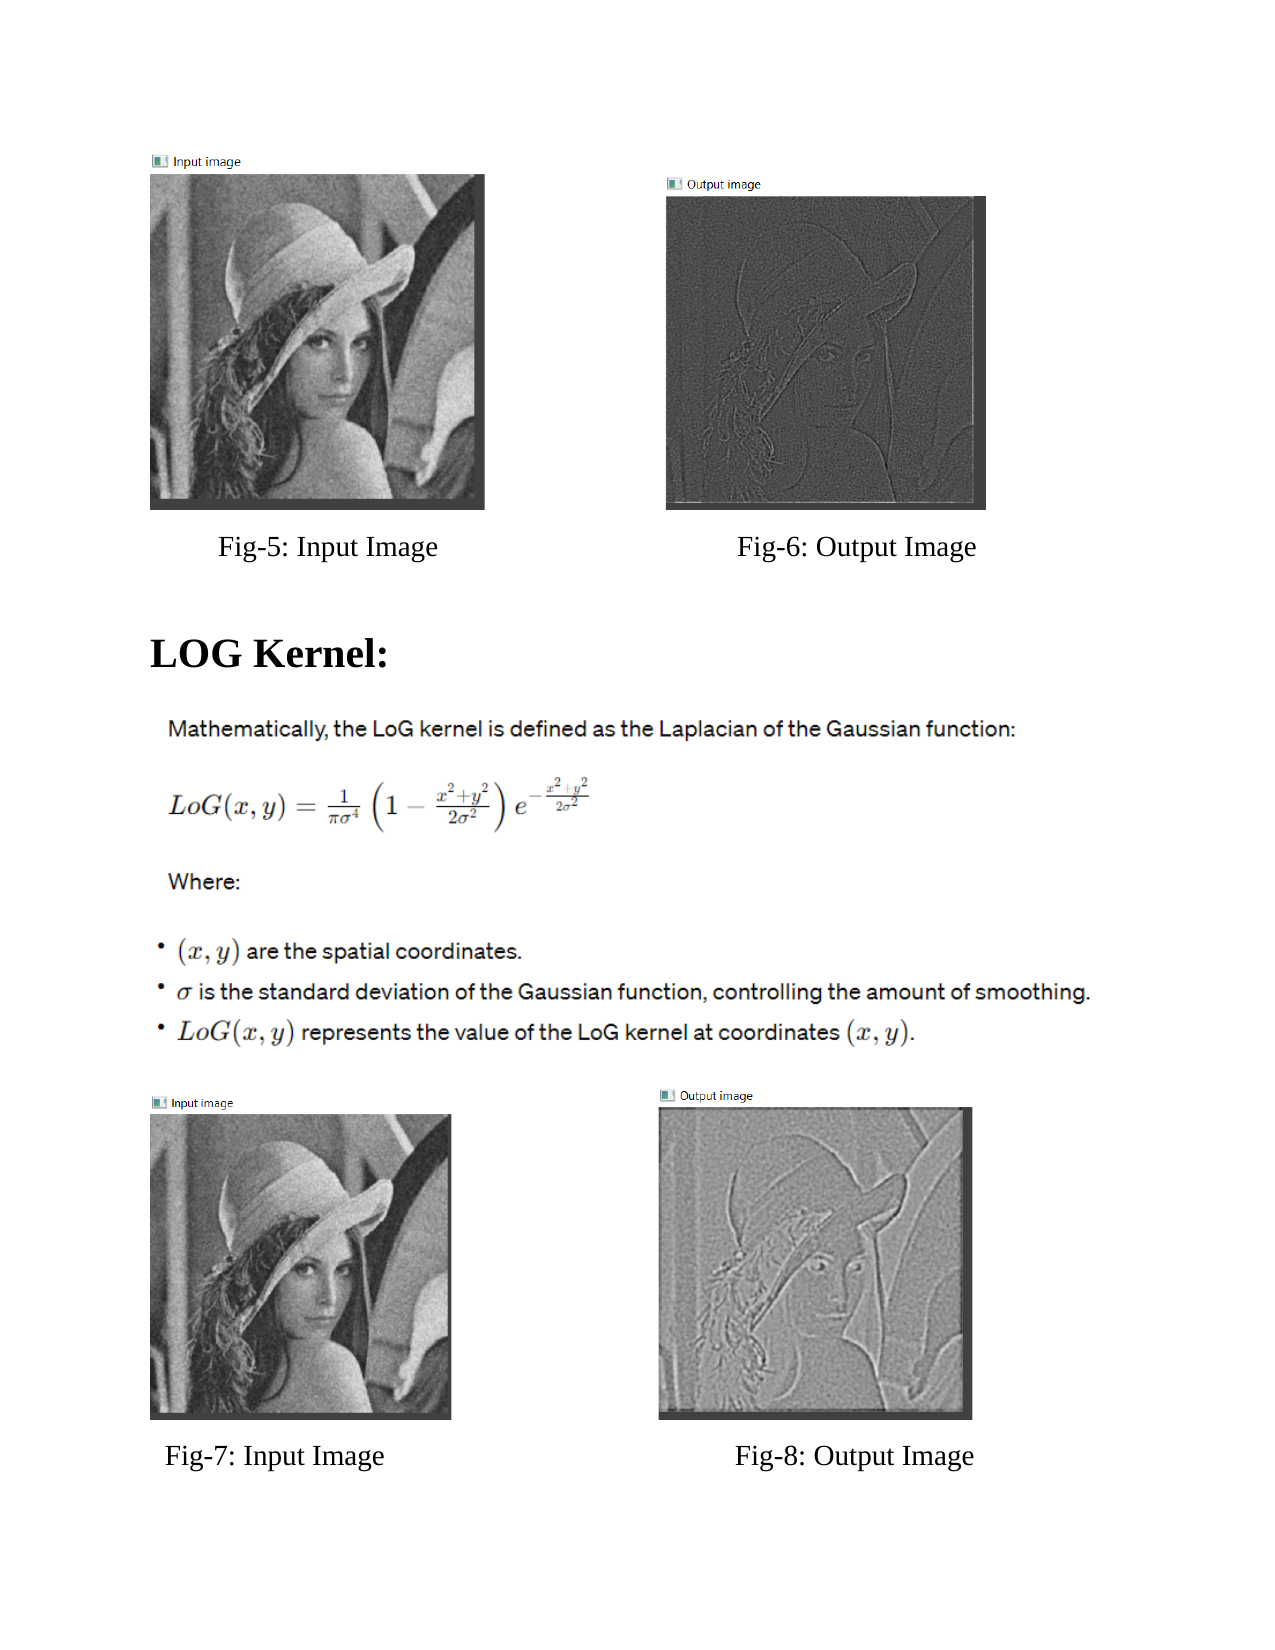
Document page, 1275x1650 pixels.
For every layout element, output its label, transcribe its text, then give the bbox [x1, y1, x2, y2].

text Fig-7: Input Image Fig-8: Output Image [150, 1438, 1125, 1472]
picture [150, 150, 485, 510]
text LOG Kernel: [150, 628, 1125, 676]
picture [150, 696, 1184, 1069]
text Fig-5: Input Image Fig-6: Output Image [150, 529, 1125, 562]
picture [658, 1087, 973, 1420]
picture [665, 172, 986, 510]
picture [150, 1096, 452, 1420]
